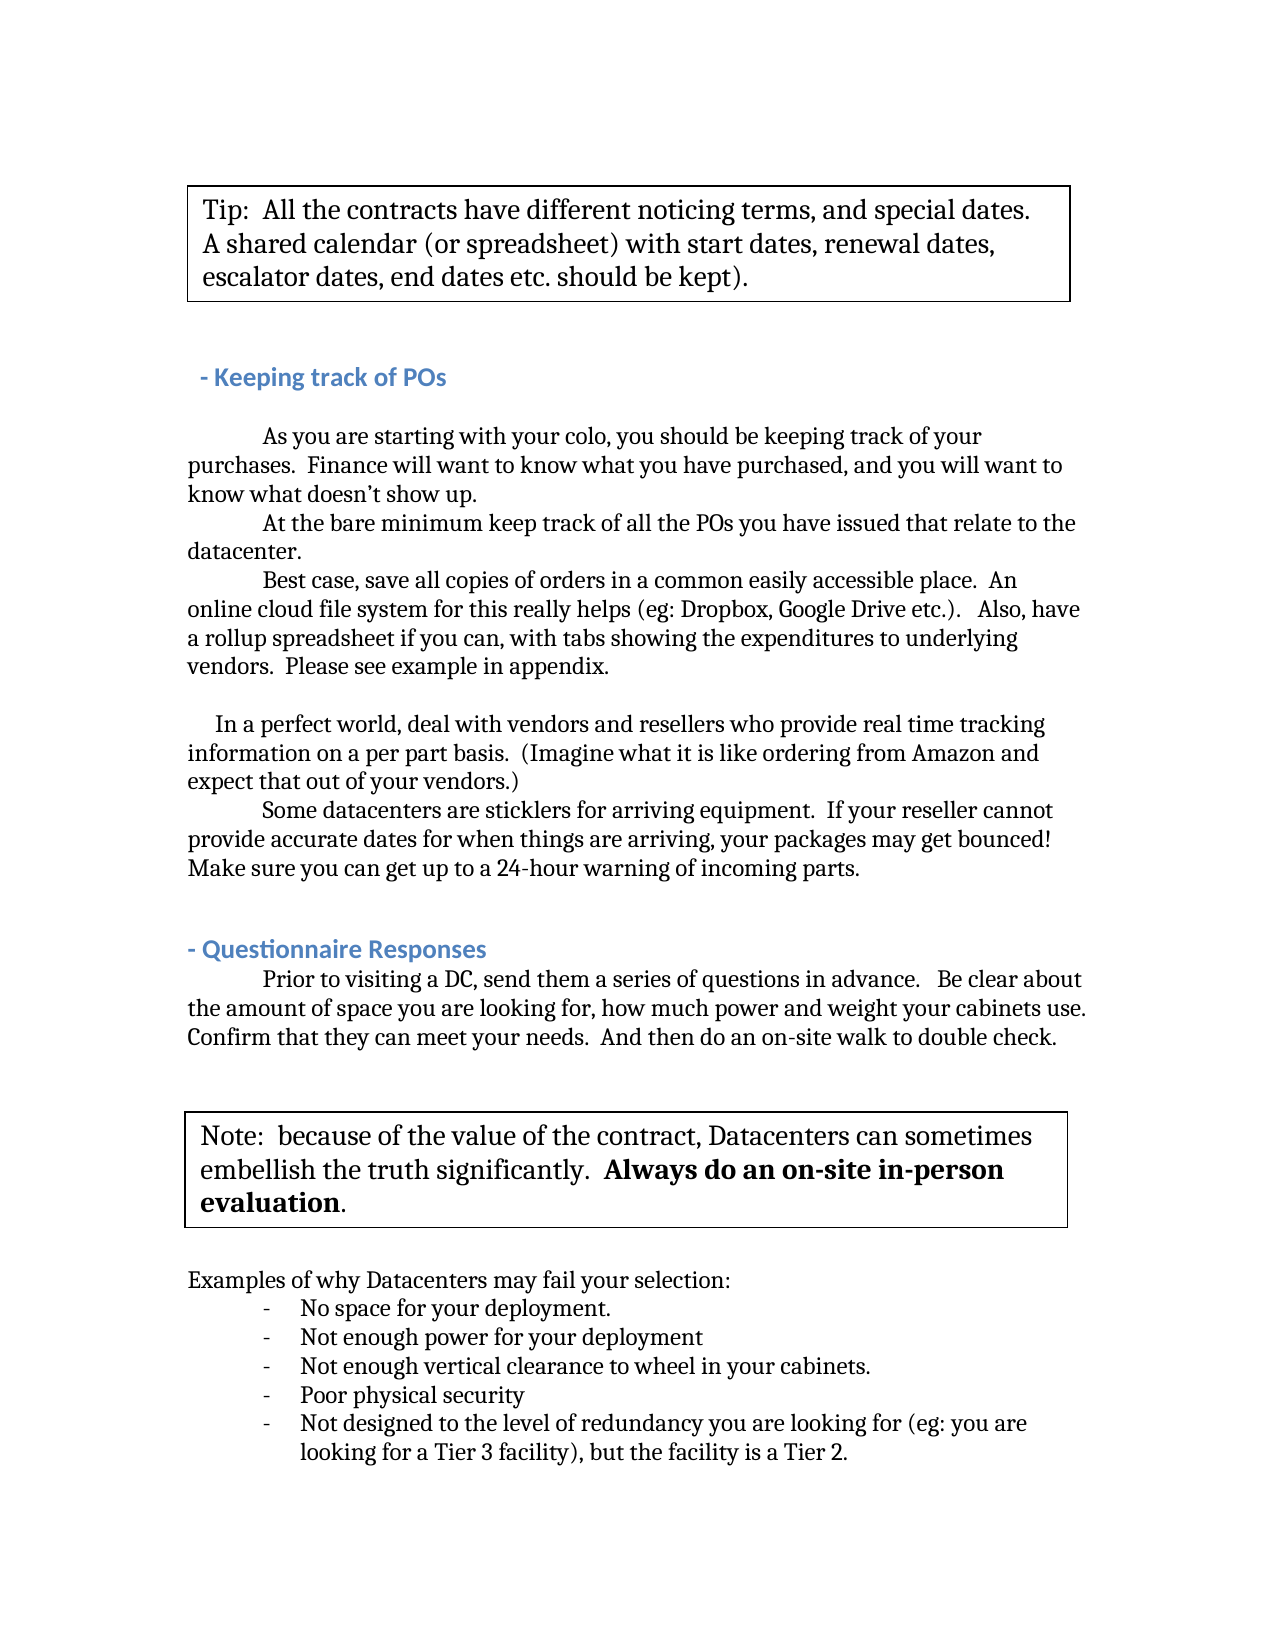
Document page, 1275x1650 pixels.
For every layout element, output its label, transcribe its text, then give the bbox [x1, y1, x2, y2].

text Some datacenters are sticklers for arriving equipment. If your reseller cannot provide accurate dates for when things are arriving, your packages may get bounced! Make sure you can get up to a 24-hour warning of incoming parts. [187, 796, 1087, 882]
list Not designed to the level of redundancy you are looking for (eg: you are looking for a Tier 3 facility), but the facility is a Tier 2. [262, 1409, 1087, 1467]
text Examples of why Datacenters may fail your selection: [187, 1266, 1087, 1294]
list Poor physical security [262, 1381, 1087, 1409]
text Prior to visiting a DC, send them a series of questions in advance. Be clear about the amount of space you are looking for, how much power and weight your cabinets use. Confirm that they can meet your needs. And then do an on-site walk to double check. [187, 965, 1087, 1051]
text Best case, save all copies of orders in a common easily accessible place. An online cloud file system for this really helps (eg: Dropbox, Google Drive etc.). Also, have a rollup spreadsheet if you can, with tabs showing the expenditures to underlying vendors. Please see example in appendix. [187, 566, 1087, 681]
text As you are starting with your colo, you should be keeping track of your purchases. Finance will want to know what you have purchased, and you will want to know what doesn’t show up. [187, 422, 1087, 508]
text At the bare minimum keep track of all the POs you have issued that relate to the datacenter. [187, 508, 1087, 566]
list Not enough vertical clearance to wheel in your cabinets. [262, 1352, 1087, 1381]
text In a perfect world, deal with vendors and resellers who provide real time tracking information on a per part basis. (Imagine what it is like ordering from Amazon and expect that out of your vendors.) [187, 710, 1087, 796]
subtitle - Questionnaire Responses [187, 932, 1087, 965]
subtitle - Keeping track of POs [187, 361, 1087, 393]
list No space for your deployment. [262, 1294, 1087, 1323]
list Not enough power for your deployment [262, 1323, 1087, 1352]
